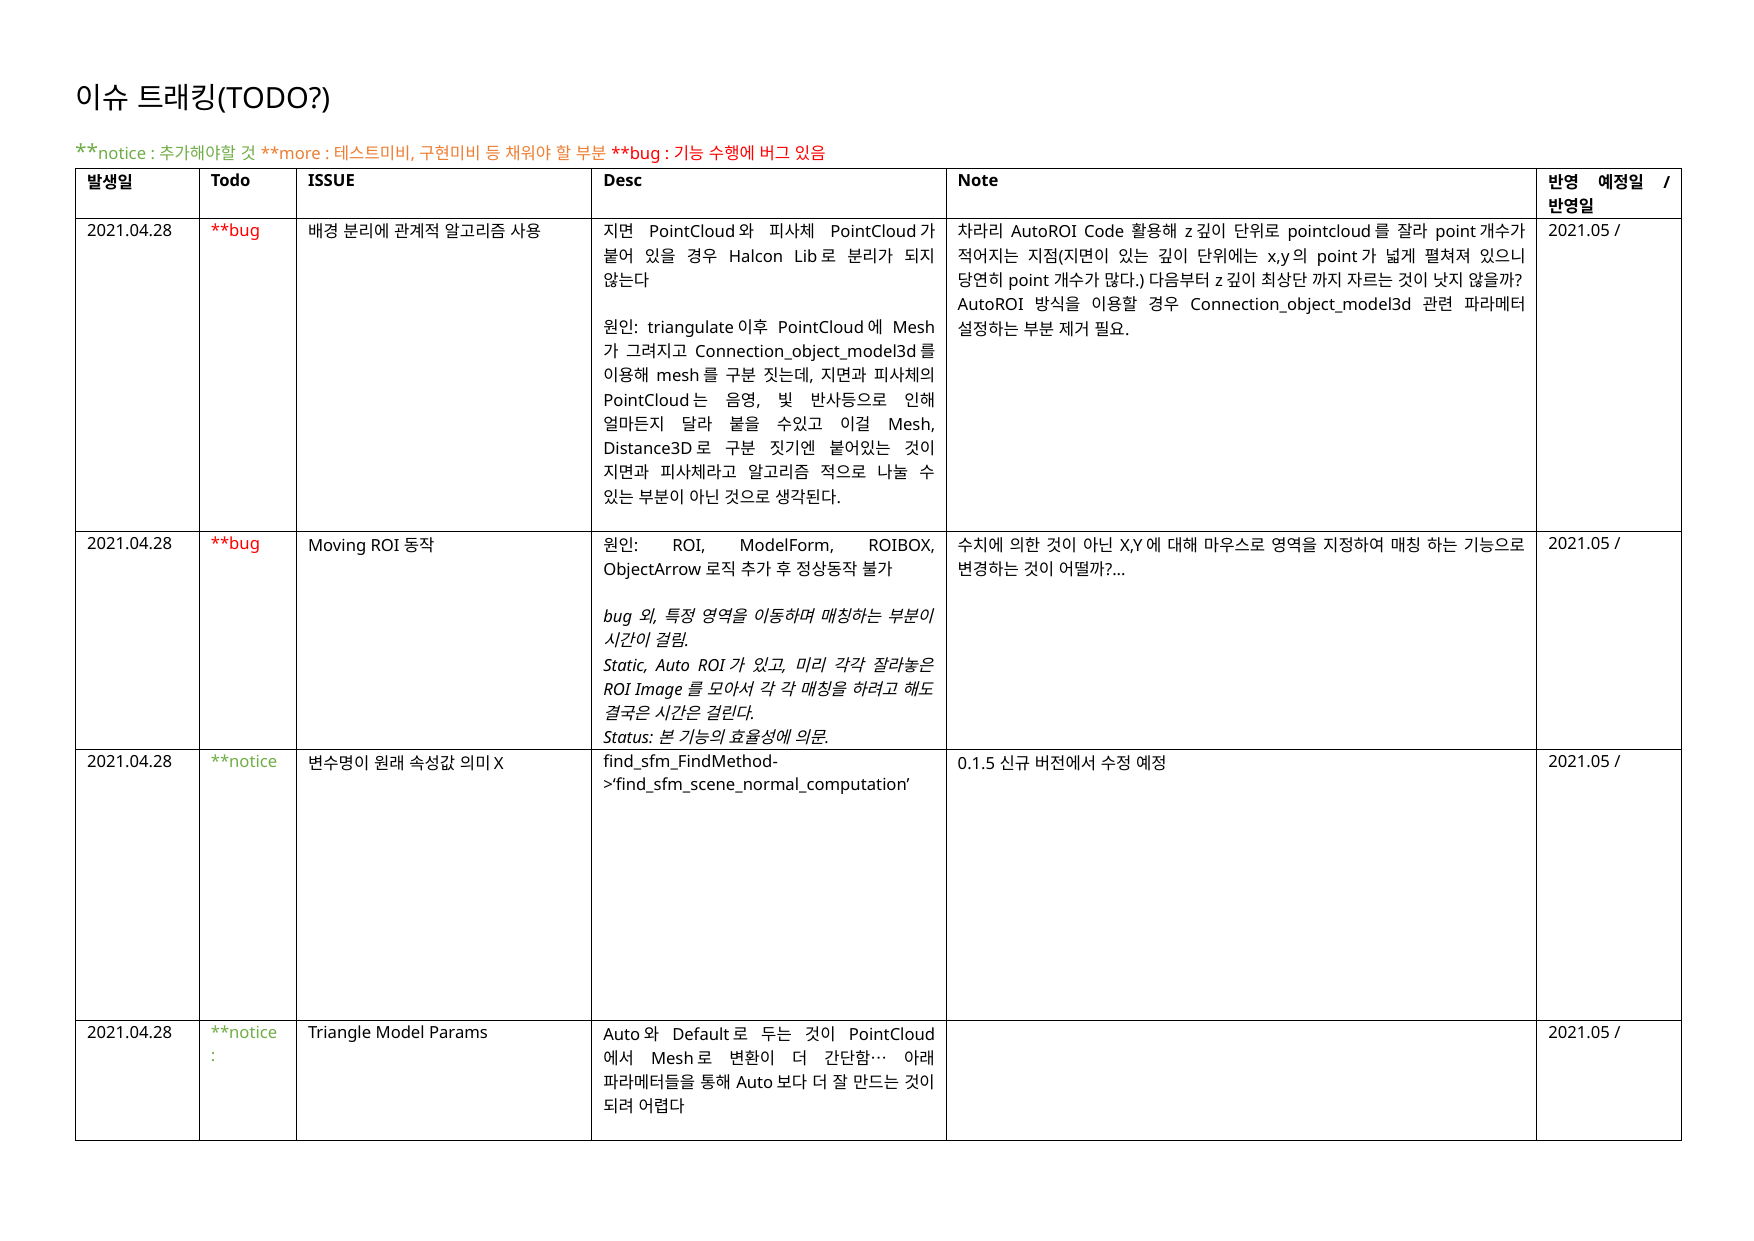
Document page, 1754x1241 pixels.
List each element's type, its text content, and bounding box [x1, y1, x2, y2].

table_cell 2021.04.28 [76, 1021, 199, 1140]
table_cell 2021.05 / [1537, 750, 1681, 1020]
table_cell 지면 PointCloud와 피사체 PointCloud가 붙어 있을 경우 Halcon Lib로 분리가 되지 않는다 원인: triangulate이후 PointCloud에 Mesh가 그려지고 Connection_object_model3d를 이용해 mesh를 구분 짓는데, 지면과 피사체의 PointCloud는 음영, 빛 반사등으로 인해 얼마든지 달라 붙을 수있고 이걸 Mesh, Distance3D로 구분 짓기엔 붙어있는 것이 지면과 피사체라고 알고리즘 적으로 나눌 수 있는 부분이 아닌 것으로 생각된다. [592, 219, 946, 531]
table_cell **notice [200, 750, 296, 1020]
table_cell find_sfm_FindMethod->‘find_sfm_scene_normal_computation’ [592, 750, 946, 1020]
table_header ISSUE [297, 169, 591, 217]
table_header 반영 예정일 / 반영일 [1537, 169, 1681, 217]
table_cell [947, 1021, 1536, 1140]
table_cell 2021.05 / [1537, 1021, 1681, 1140]
table_cell **bug [200, 532, 296, 749]
table_header Todo [200, 169, 296, 217]
table_header 발생일 [76, 169, 199, 217]
table_cell **notice : [200, 1021, 296, 1140]
table_cell Moving ROI 동작 [297, 532, 591, 749]
table_cell **bug [200, 219, 296, 531]
table_cell 2021.04.28 [76, 750, 199, 1020]
table_cell 변수명이 원래 속성값 의미X [297, 750, 591, 1020]
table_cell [592, 1021, 946, 1140]
table_cell 원인: ROI, ModelForm, ROIBOX, ObjectArrow 로직 추가 후 정상동작 불가 bug 외, 특정 영역을 이동하며 매칭하는 부분이 시간이 걸림. Static, Auto ROI가 있고, 미리 각각 잘라놓은 ROI Image를 모아서 각 각 매칭을 하려고 해도 결국은 시간은 걸린다. Status: 본 기능의 효율성에 의문. [592, 532, 946, 749]
text **notice : 추가해야할 것 **more : 테스트미비, 구현미비 등 채워야 할 부분 **bug : 기능 수행에 버그 있음 [75, 137, 1679, 166]
table_cell 차라리 AutoROI Code 활용해 z깊이 단위로 pointcloud를 잘라 point개수가 적어지는 지점(지면이 있는 깊이 단위에는 x,y의 point가 넓게 펼쳐져 있으니 당연히 point 개수가 많다.) 다음부터 z깊이 최상단 까지 자르는 것이 낫지 않을까? AutoROI 방식을 이용할 경우 Connection_object_model3d 관련 파라메터 설정하는 부분 제거 필요. [947, 219, 1536, 531]
table_cell 2021.04.28 [76, 219, 199, 531]
table_cell 2021.05 / [1537, 532, 1681, 749]
table_cell 0.1.5 신규 버전에서 수정 예정 [947, 750, 1536, 1020]
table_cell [297, 1021, 591, 1140]
table_cell 배경 분리에 관계적 알고리즘 사용 [297, 219, 591, 531]
table_header Note [947, 169, 1536, 217]
table_cell 수치에 의한 것이 아닌 X,Y에 대해 마우스로 영역을 지정하여 매칭 하는 기능으로 변경하는 것이 어떨까?... [947, 532, 1536, 749]
table_header Desc [592, 169, 946, 217]
table_cell 2021.05 / [1537, 219, 1681, 531]
subtitle 이슈 트래킹(TODO?) [75, 75, 1679, 117]
table_cell 2021.04.28 [76, 532, 199, 749]
